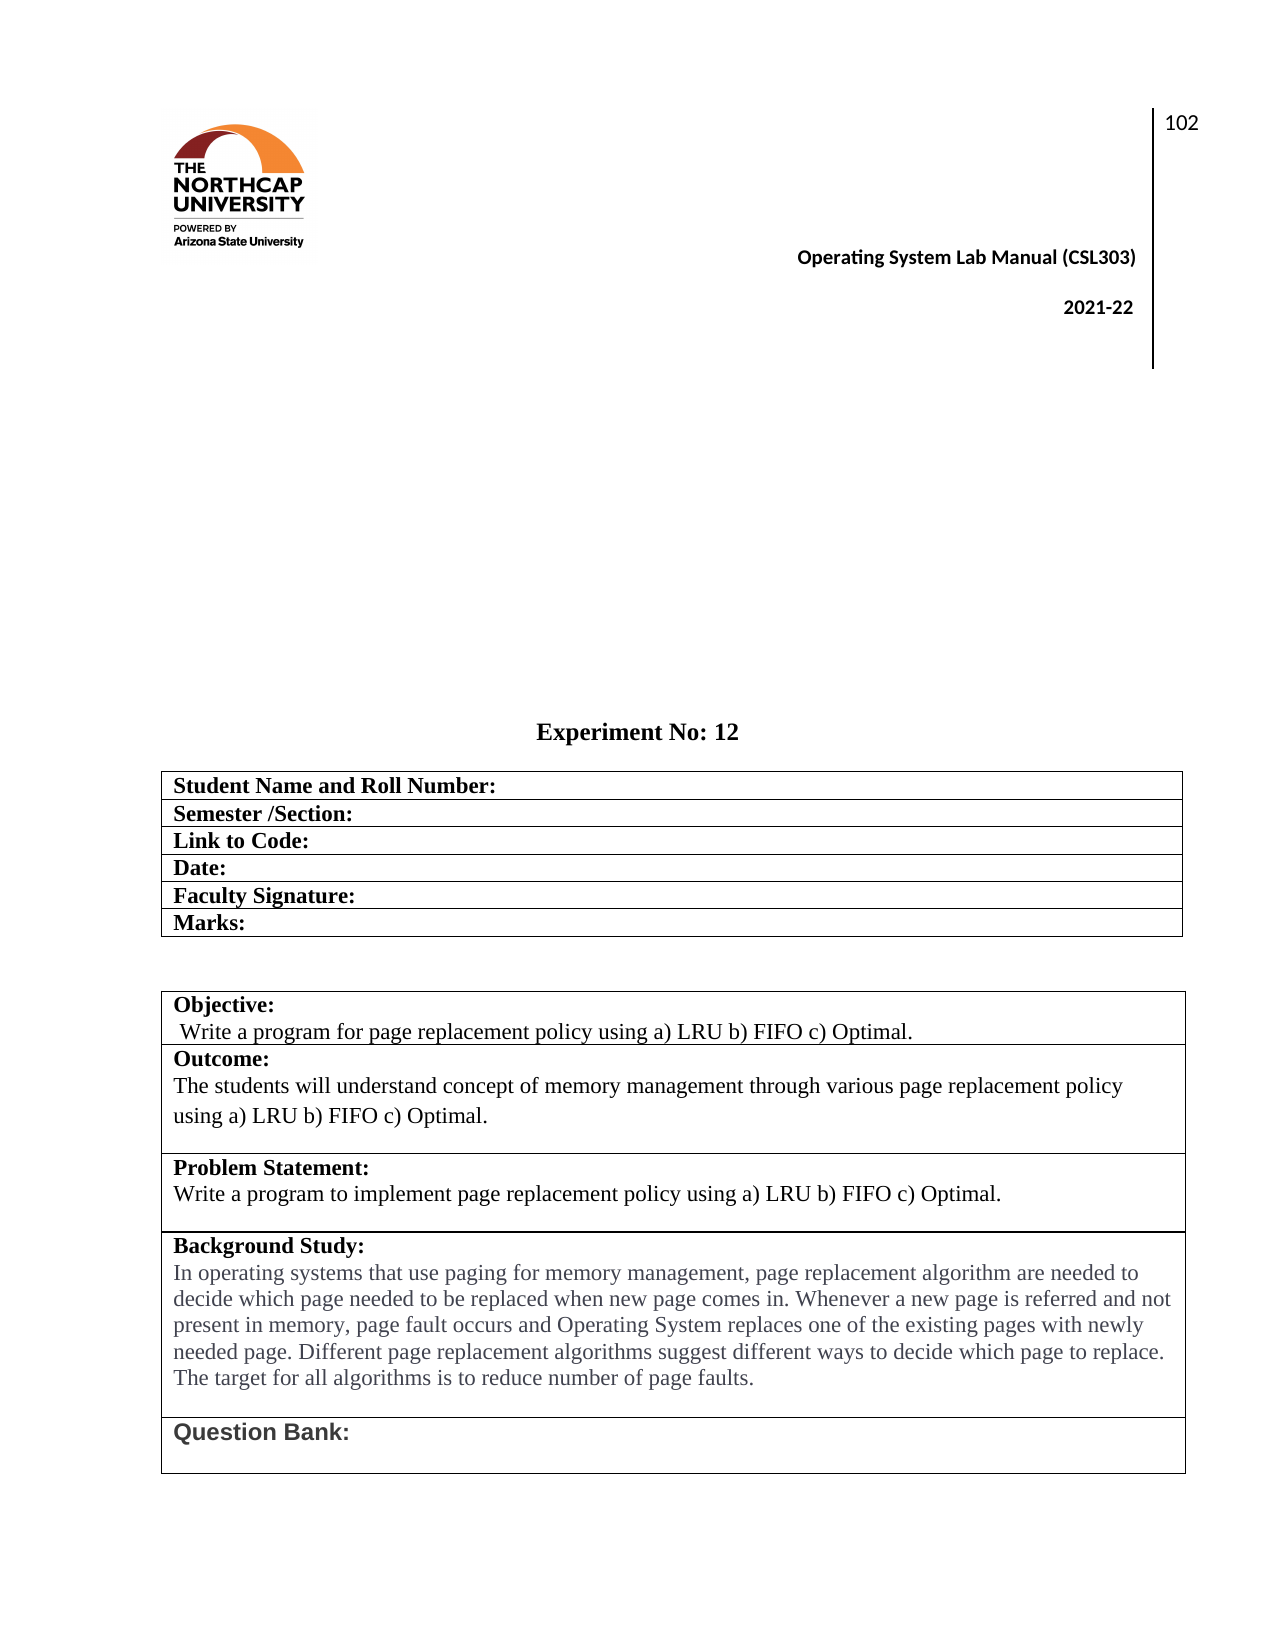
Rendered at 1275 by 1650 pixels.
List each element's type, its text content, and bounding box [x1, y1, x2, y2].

table_header Objective: Write a program for page replacement policy using a) LRU b) FIFO c) Optimal. [162, 992, 1185, 1044]
table_cell Faculty Signature: [162, 882, 1182, 908]
picture [161, 108, 318, 265]
table_cell Outcome: The students will understand concept of memory management through various page replacement policy using a) LRU b) FIFO c) Optimal. [162, 1045, 1185, 1153]
table_cell Link to Code: [162, 827, 1182, 853]
table_cell Problem Statement: Write a program to implement page replacement policy using a) LRU b) FIFO c) Optimal. [162, 1154, 1185, 1231]
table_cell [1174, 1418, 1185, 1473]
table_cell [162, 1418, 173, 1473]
table_cell Marks: [162, 909, 1182, 936]
table_cell Background Study: In operating systems that use paging for memory management, page replacement algorithm are needed to decide which page needed to be replaced when new page comes in. Whenever a new page is referred and not present in memory, page fault occurs and Operating System replaces one of the existing pages with newly needed page. Different page replacement algorithms suggest different ways to decide which page to replace. The target for all algorithms is to reduce number of page faults. [162, 1233, 1185, 1417]
table_cell Date: [162, 855, 1182, 881]
table_cell Semester /Section: [162, 800, 1182, 826]
text Experiment No: 12 [150, 717, 1125, 746]
table_header Student Name and Roll Number: [162, 772, 1182, 799]
